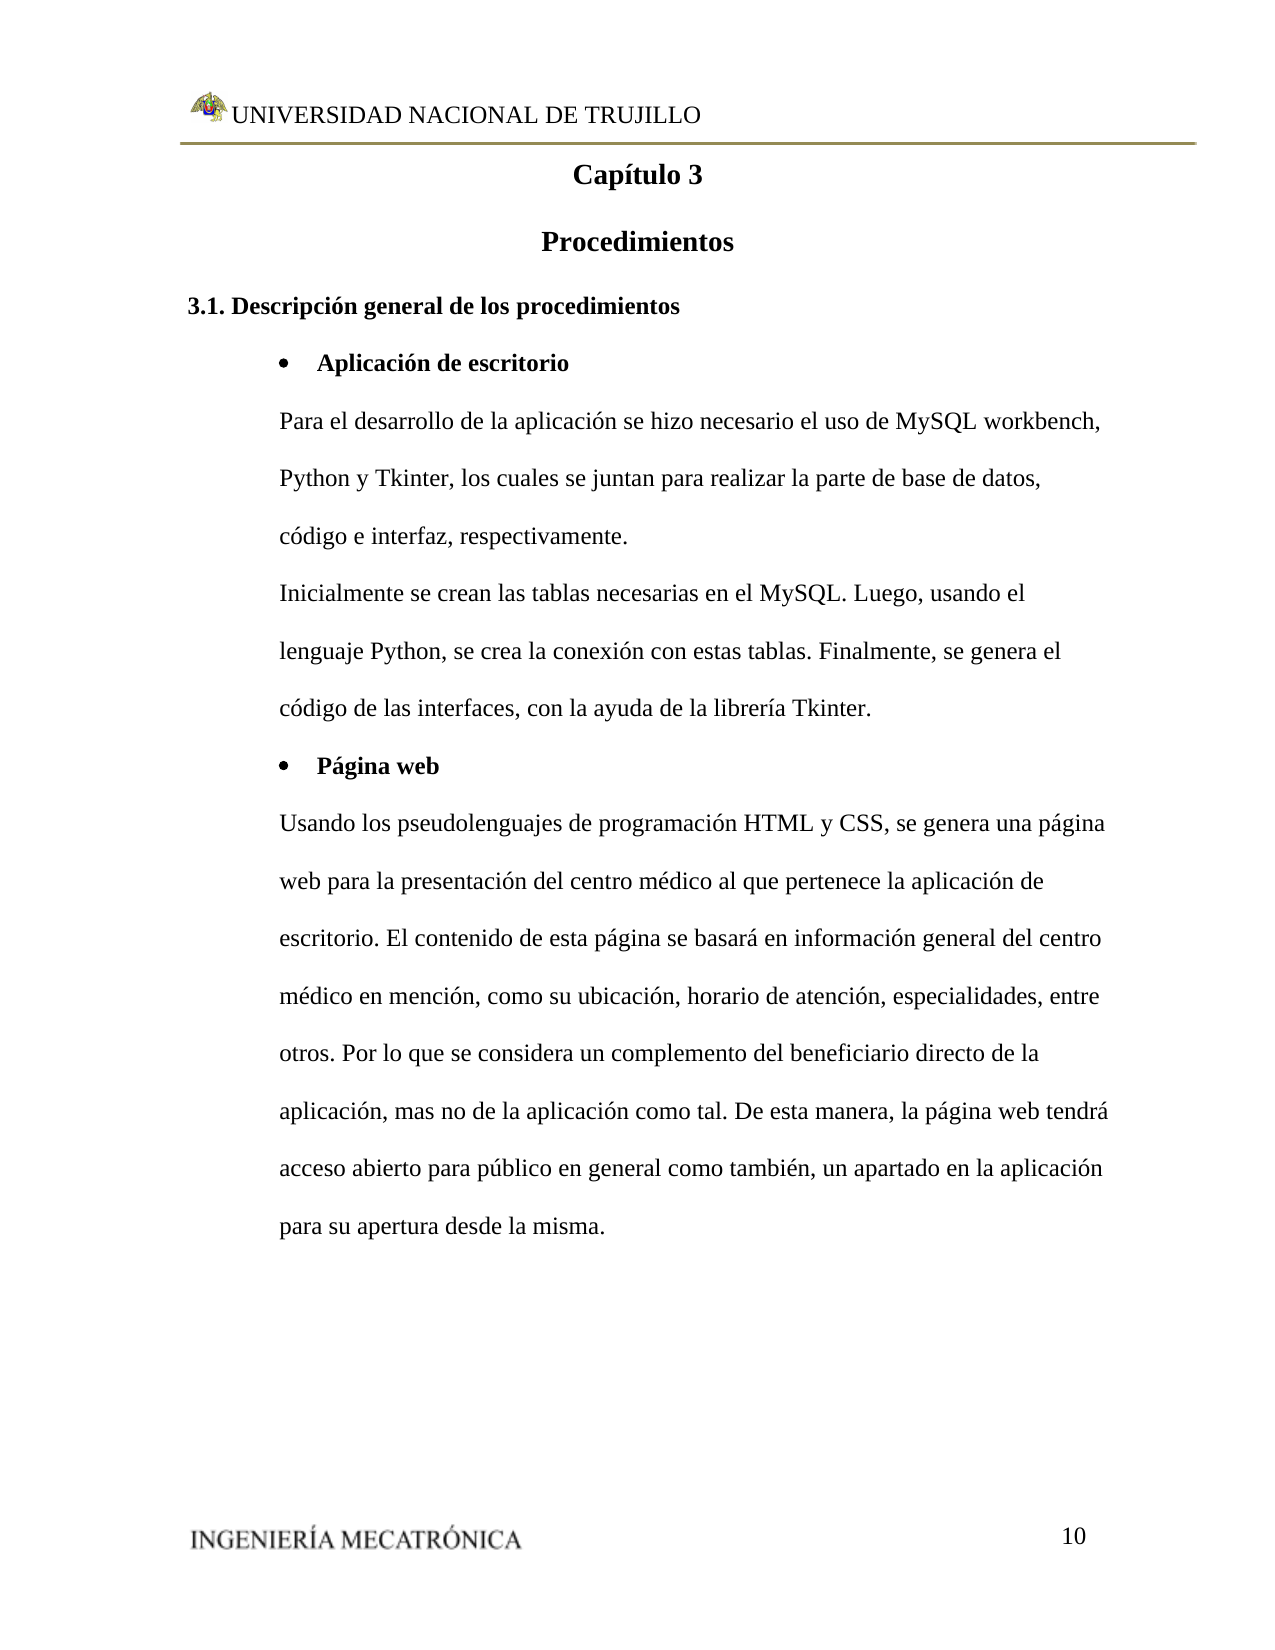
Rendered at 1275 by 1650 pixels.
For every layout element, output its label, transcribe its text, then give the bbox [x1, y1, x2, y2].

subtitle Capítulo 3 Procedimientos [503, 157, 772, 257]
subtitle Descripción general de los procedimientos [187, 291, 1112, 320]
text Inicialmente se crean las tablas necesarias en el MySQL. Luego, usando el lenguaje Python, se crea la conexión con estas tablas. Finalmente, se genera el código de las interfaces, con la ayuda de la librería Tkinter. [279, 578, 1112, 722]
text Para el desarrollo de la aplicación se hizo necesario el uso de MySQL workbench, Python y Tkinter, los cuales se juntan para realizar la parte de base de datos, código e interfaz, respectivamente. [279, 406, 1112, 550]
picture [190, 91, 228, 123]
list Página web [279, 751, 1112, 780]
text Usando los pseudolenguajes de programación HTML y CSS, se genera una página web para la presentación del centro médico al que pertenece la aplicación de escritorio. El contenido de esta página se basará en información general del centro médico en mención, como su ubicación, horario de atención, especialidades, entre otros. Por lo que se considera un complemento del beneficiario directo de la aplicación, mas no de la aplicación como tal. De esta manera, la página web tendrá acceso abierto para público en general como también, un apartado en la aplicación para su apertura desde la misma. [279, 808, 1112, 1240]
list Aplicación de escritorio [279, 348, 1112, 377]
picture [176, 1509, 569, 1570]
